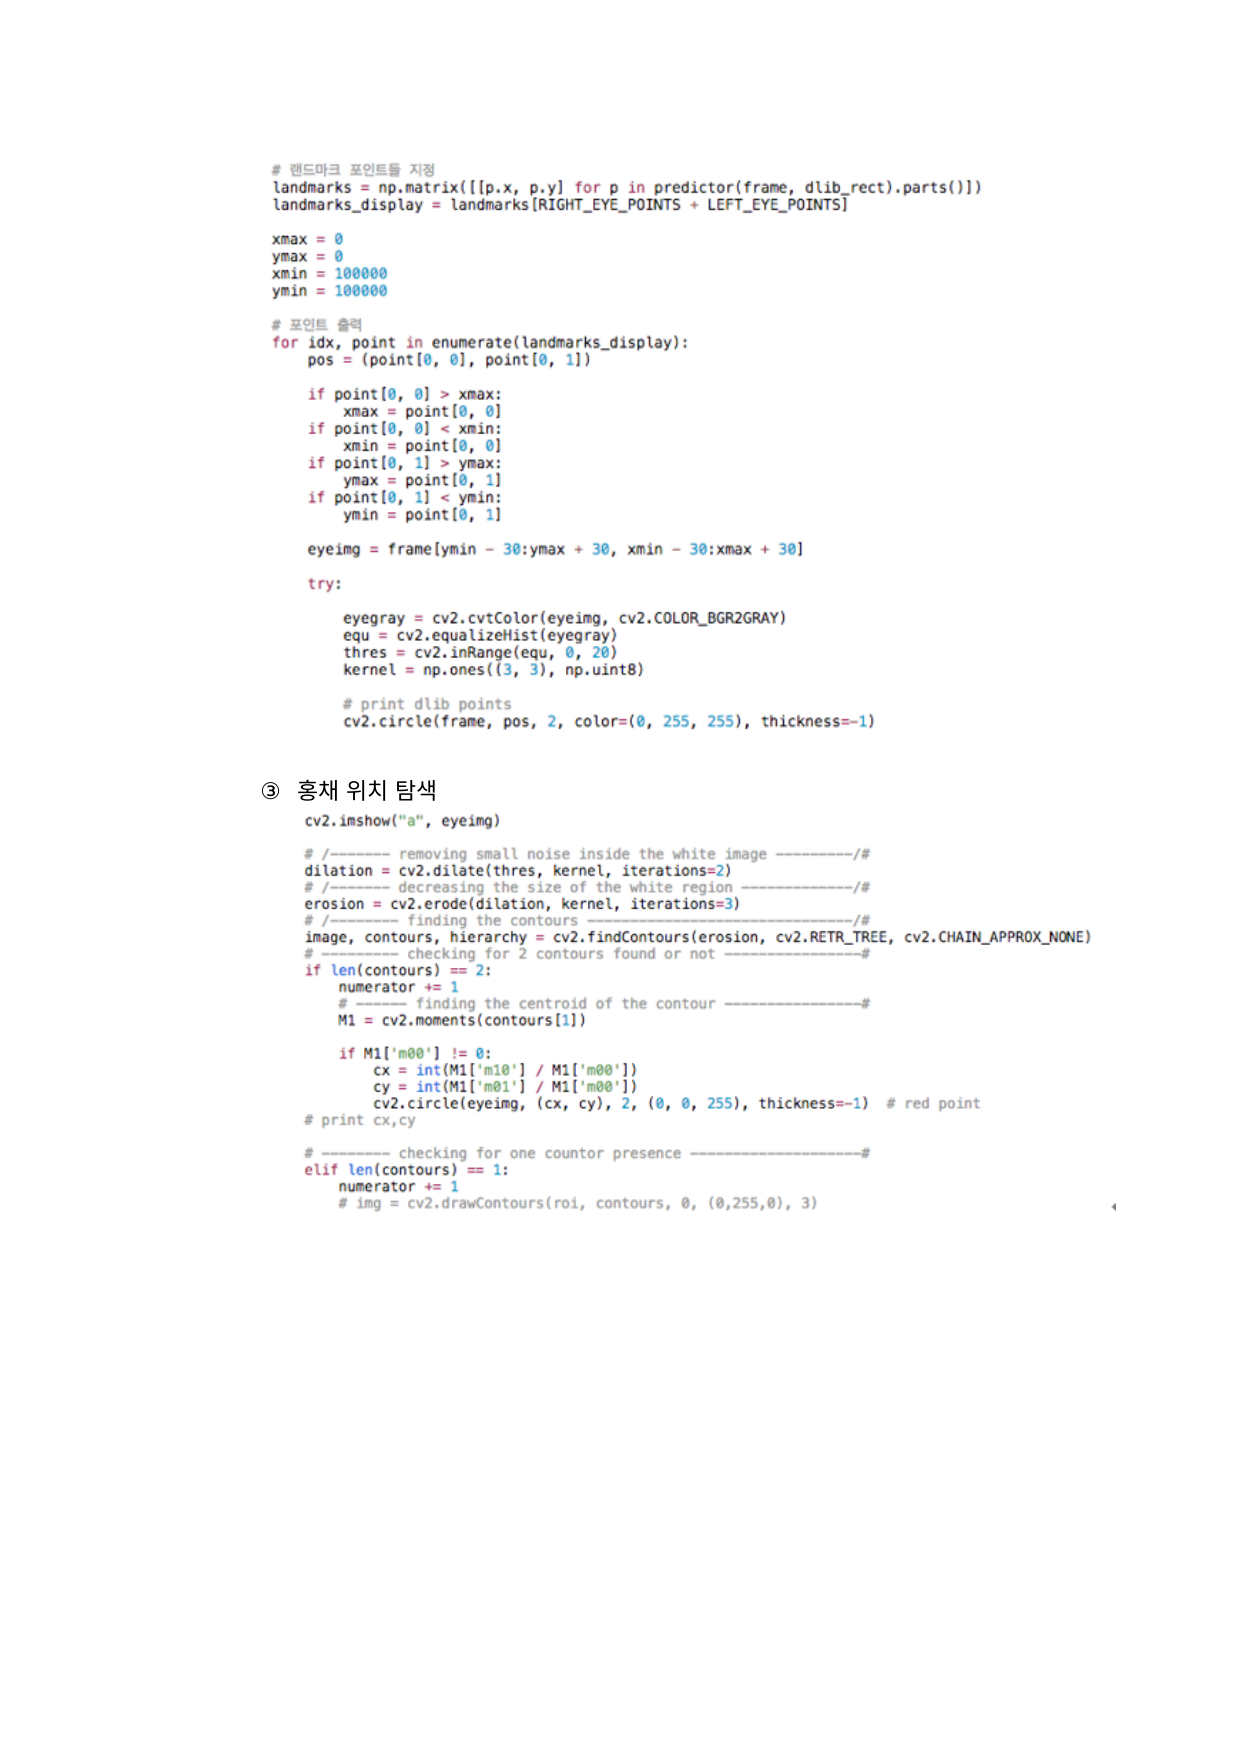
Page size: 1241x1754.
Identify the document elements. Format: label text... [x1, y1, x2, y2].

picture [260, 806, 1116, 1227]
list 홍채 위치 탐색 [260, 773, 1128, 807]
picture [260, 150, 993, 742]
